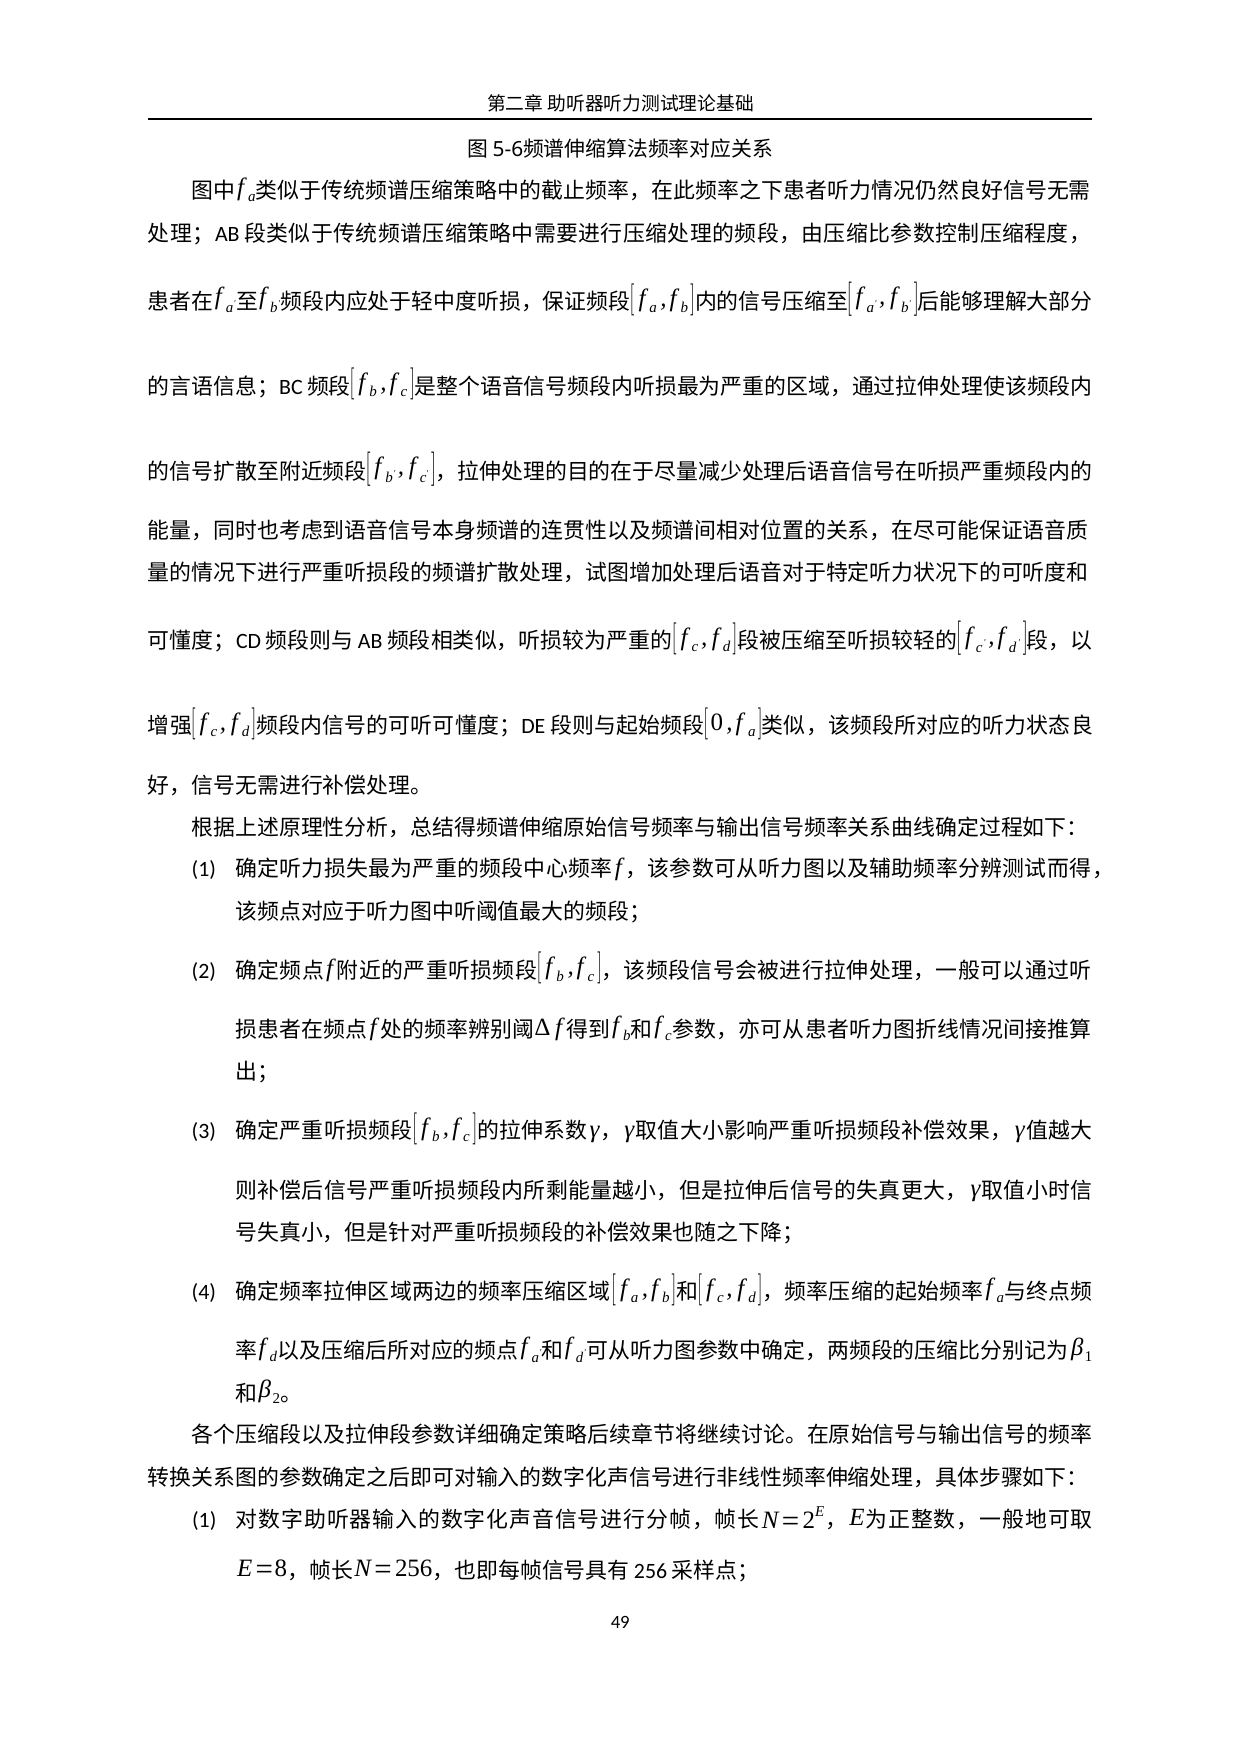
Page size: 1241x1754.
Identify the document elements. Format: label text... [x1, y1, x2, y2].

text 图中类似于传统频谱压缩策略中的截止频率，在此频率之下患者听力情况仍然良好信号无需处理；AB段类似于传统频谱压缩策略中需要进行压缩处理的频段，由压缩比参数控制压缩程度，患者在至频段内应处于轻中度听损，保证频段内的信号压缩至后能够理解大部分的言语信息；BC频段是整个语音信号频段内听损最为严重的区域，通过拉伸处理使该频段内的信号扩散至附近频段，拉伸处理的目的在于尽量减少处理后语音信号在听损严重频段内的能量，同时也考虑到语音信号本身频谱的连贯性以及频谱间相对位置的关系，在尽可能保证语音质量的情况下进行严重听损段的频谱扩散处理，试图增加处理后语音对于特定听力状况下的可听度和可懂度；CD频段则与AB频段相类似，听损较为严重的段被压缩至听损较轻的段，以增强频段内信号的可听可懂度；DE段则与起始频段类似，该频段所对应的听力状态良好，信号无需进行补偿处理。 [148, 172, 1092, 800]
text 图5-6频谱伸缩算法频率对应关系 [148, 131, 1092, 165]
text 根据上述原理性分析，总结得频谱伸缩原始信号频率与输出信号频率关系曲线确定过程如下： [148, 808, 1092, 842]
list 确定严重听损频段的拉伸系数，取值大小影响严重听损频段补偿效果，值越大则补偿后信号严重听损频段内所剩能量越小，但是拉伸后信号的失真更大，取值小时信号失真小，但是针对严重听损频段的补偿效果也随之下降； [191, 1095, 1092, 1248]
list 确定频点附近的严重听损频段，该频段信号会被进行拉伸处理，一般可以通过听损患者在频点处的频率辨别阈得到和参数，亦可从患者听力图折线情况间接推算出； [191, 934, 1092, 1087]
list 确定听力损失最为严重的频段中心频率，该参数可从听力图以及辅助频率分辨测试而得，该频点对应于听力图中听阈值最大的频段； [191, 850, 1092, 927]
text 各个压缩段以及拉伸段参数详细确定策略后续章节将继续讨论。在原始信号与输出信号的频率转换关系图的参数确定之后即可对输入的数字化声信号进行非线性频率伸缩处理，具体步骤如下： [148, 1416, 1092, 1493]
list 对数字助听器输入的数字化声音信号进行分帧，帧长，为正整数，一般地可取，帧长，也即每帧信号具有256采样点； [192, 1501, 1092, 1586]
list 确定频率拉伸区域两边的频率压缩区域和，频率压缩的起始频率与终点频率以及压缩后所对应的频点和可从听力图参数中确定，两频段的压缩比分别记为和。 [191, 1256, 1092, 1408]
